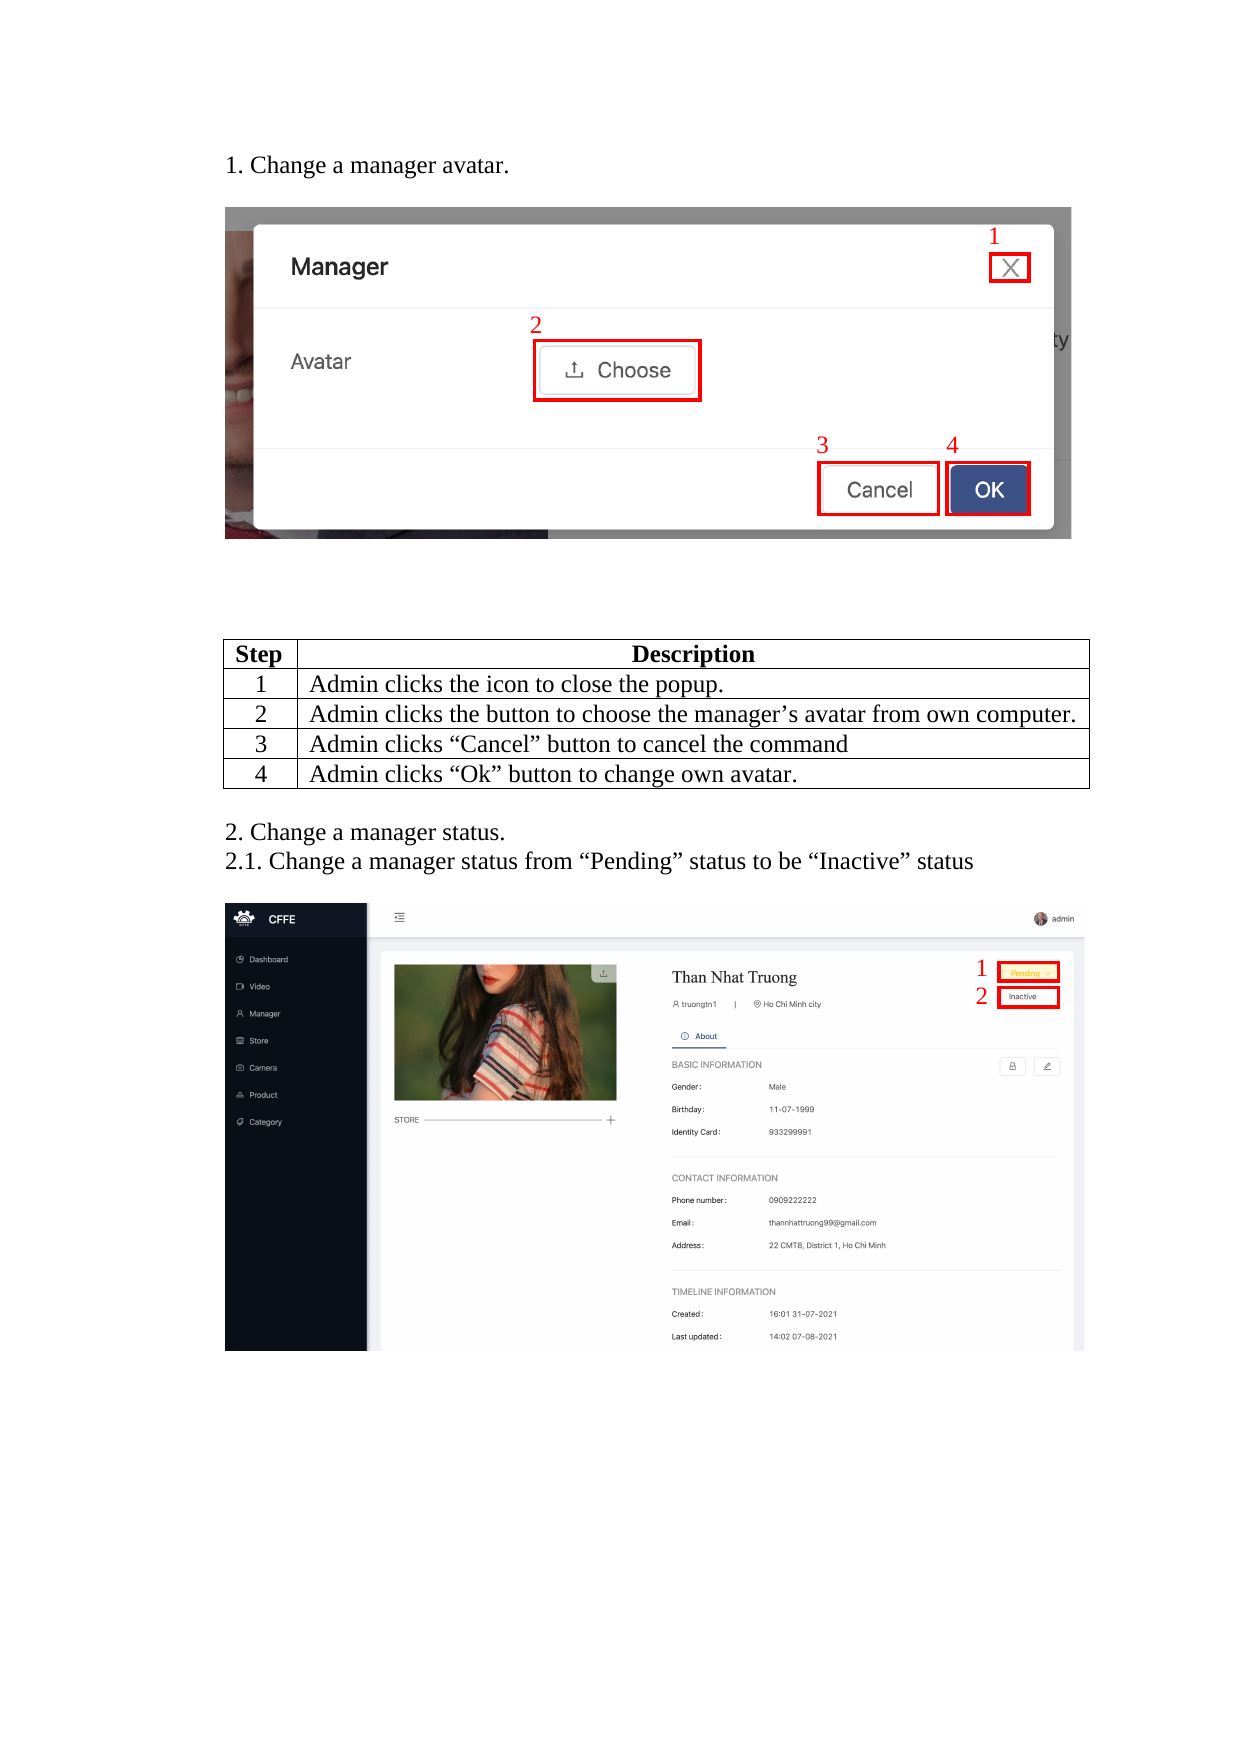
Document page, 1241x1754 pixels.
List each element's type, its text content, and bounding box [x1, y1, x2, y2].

table_cell Admin clicks the button to choose the manager’s avatar from own computer. [298, 699, 1089, 728]
text 2. Change a manager status. [150, 817, 1090, 846]
text 1. Change a manager avatar. [150, 150, 1090, 179]
picture [225, 207, 1072, 539]
table_cell 4 [224, 759, 297, 787]
text 2.1. Change a manager status from “Pending” status to be “Inactive” status [150, 846, 1090, 875]
table_cell 3 [224, 729, 297, 758]
picture [225, 903, 1085, 1351]
table_cell Admin clicks “Cancel” button to cancel the command [298, 729, 1089, 758]
table_header Step [224, 640, 297, 668]
table_cell Admin clicks “Ok” button to change own avatar. [298, 759, 1089, 787]
table_cell 2 [224, 699, 297, 728]
table_cell 1 [224, 669, 297, 698]
table_cell Admin clicks the icon to close the popup. [298, 669, 1089, 698]
table_header Description [298, 640, 1089, 668]
